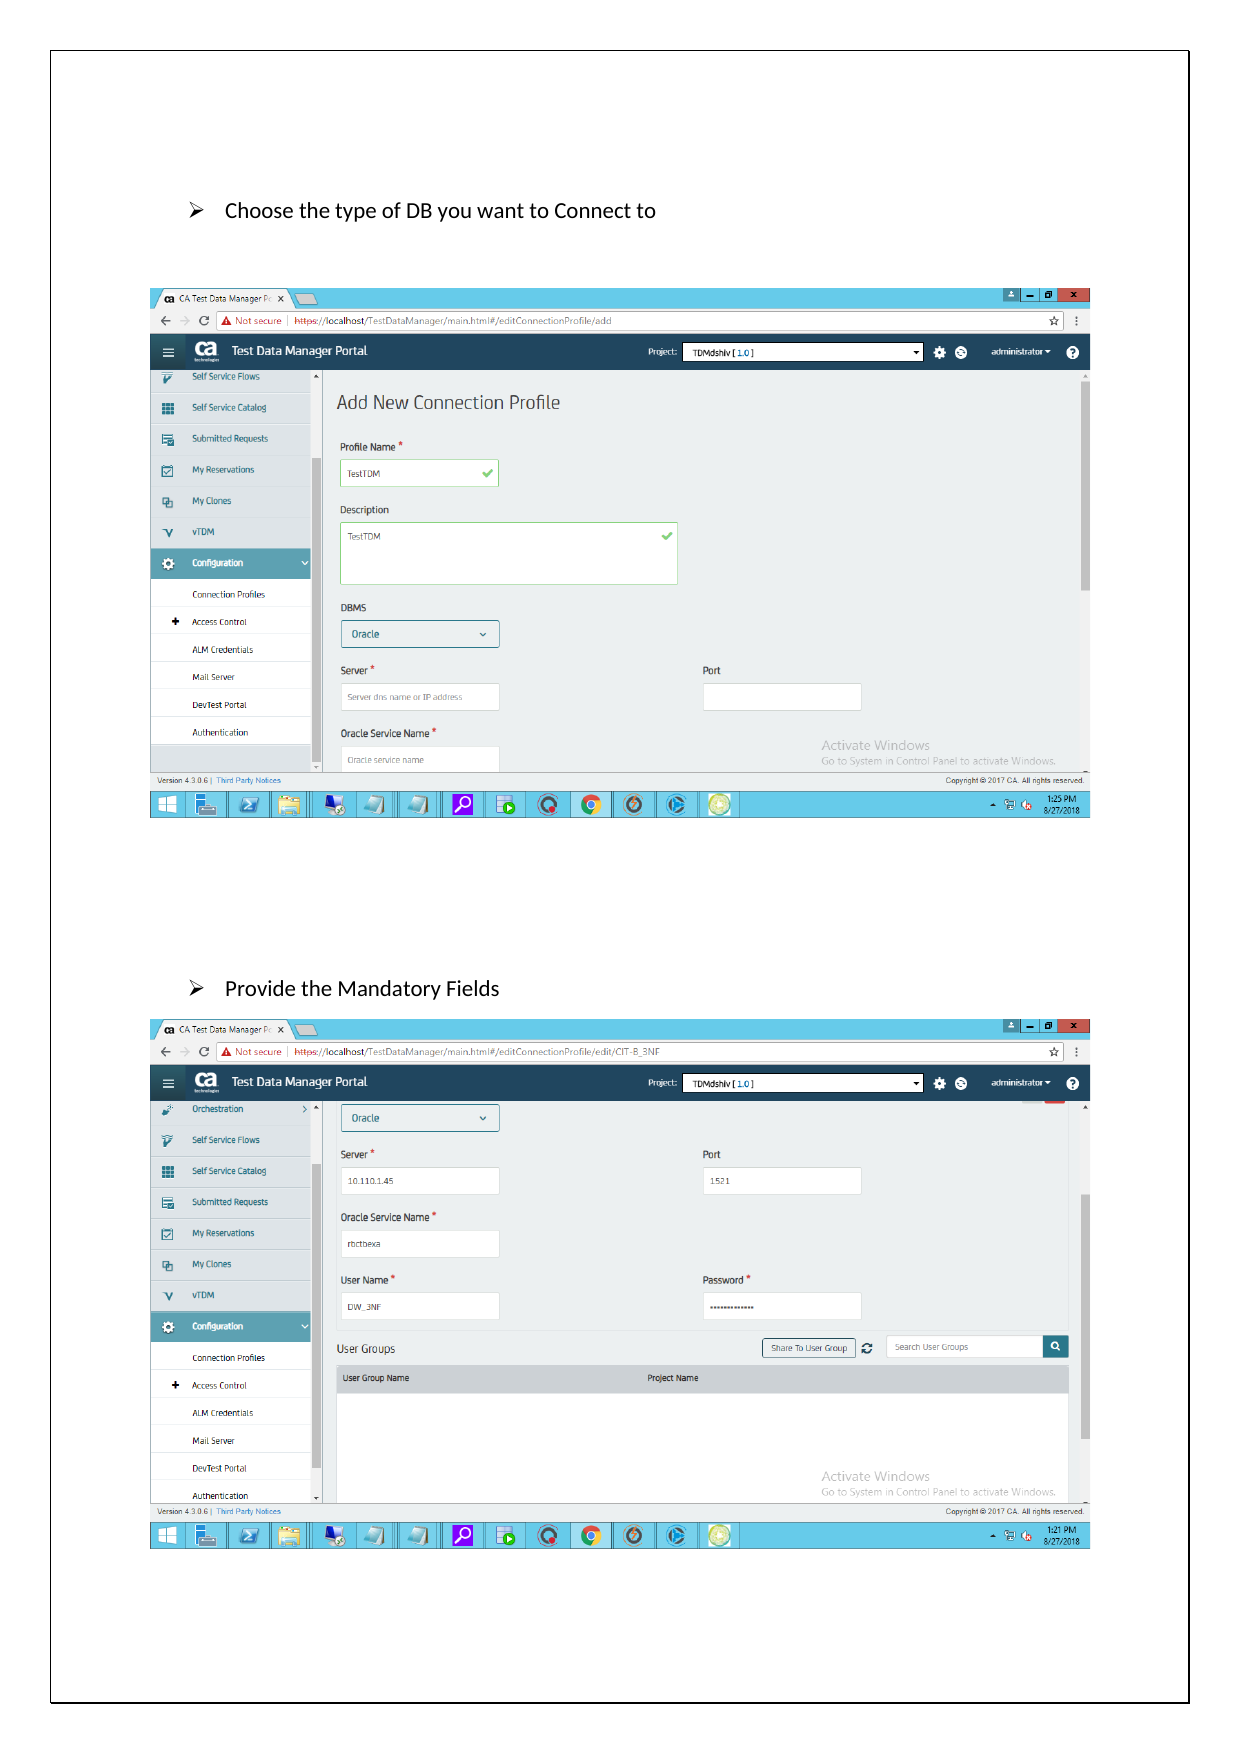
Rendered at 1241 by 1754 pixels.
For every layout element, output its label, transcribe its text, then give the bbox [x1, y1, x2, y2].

list Provide the Mandatory Fields [187, 974, 1089, 1002]
list Choose the type of DB you want to Connect to [187, 196, 1089, 224]
picture [150, 1019, 1091, 1549]
picture [150, 288, 1091, 818]
